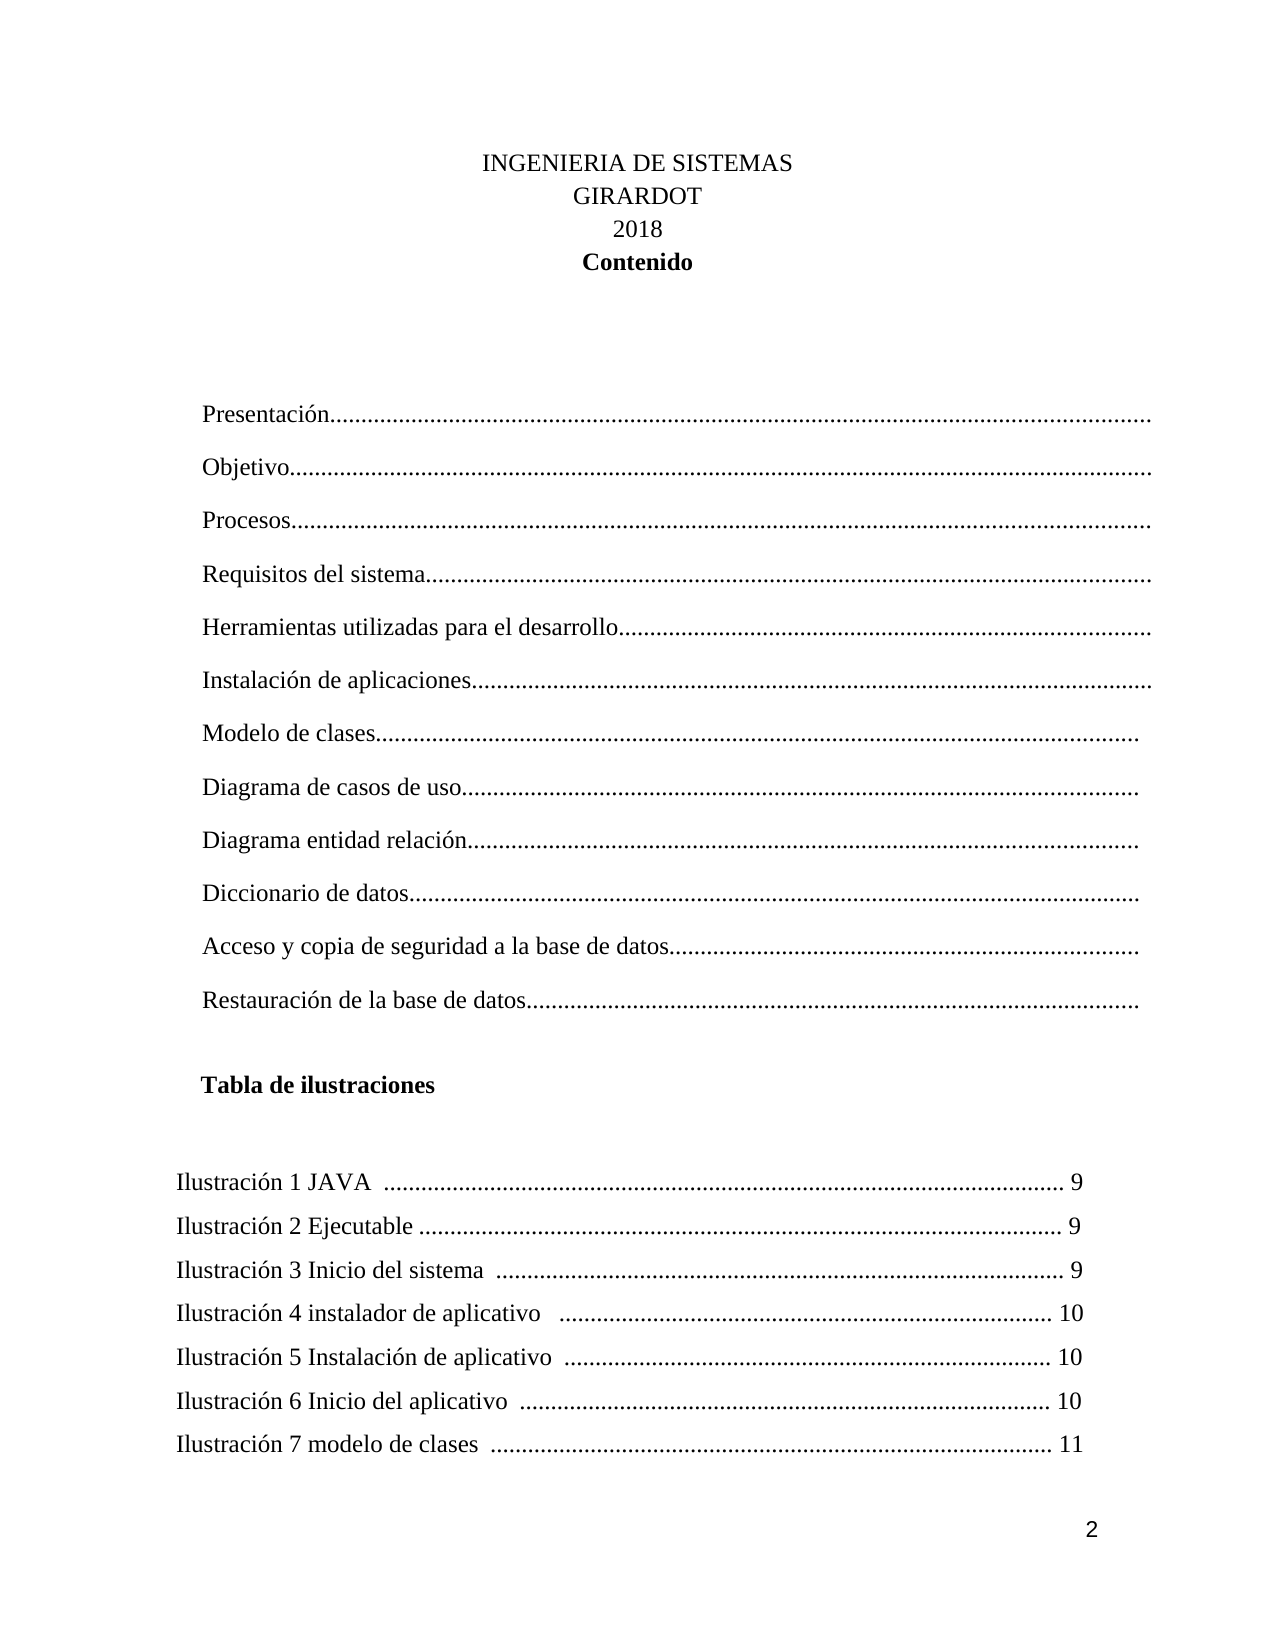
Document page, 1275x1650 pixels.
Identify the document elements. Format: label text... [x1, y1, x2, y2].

text INGENIERIA DE SISTEMAS [177, 148, 1097, 177]
text Tabla de ilustraciones [200, 1070, 1098, 1099]
text Ilustración 3 Inicio del sistema ........................................................................................... 9 [176, 1255, 1098, 1283]
text GIRARDOT [177, 181, 1097, 209]
text Ilustración 4 instalador de aplicativo ............................................................................... 10 [176, 1298, 1098, 1327]
text Ilustración 1 JAVA ............................................................................................................. 9 [176, 1167, 1098, 1196]
text 2018 [177, 214, 1098, 242]
text Ilustración 6 Inicio del aplicativo ..................................................................................... 10 [176, 1386, 1098, 1414]
text Ilustración 2 Ejecutable ....................................................................................................... 9 [176, 1211, 1098, 1240]
subtitle Contenido [177, 247, 1098, 275]
text Ilustración 7 modelo de clases .......................................................................................... 11 [176, 1429, 1098, 1458]
text Ilustración 5 Instalación de aplicativo .............................................................................. 10 [176, 1342, 1098, 1371]
